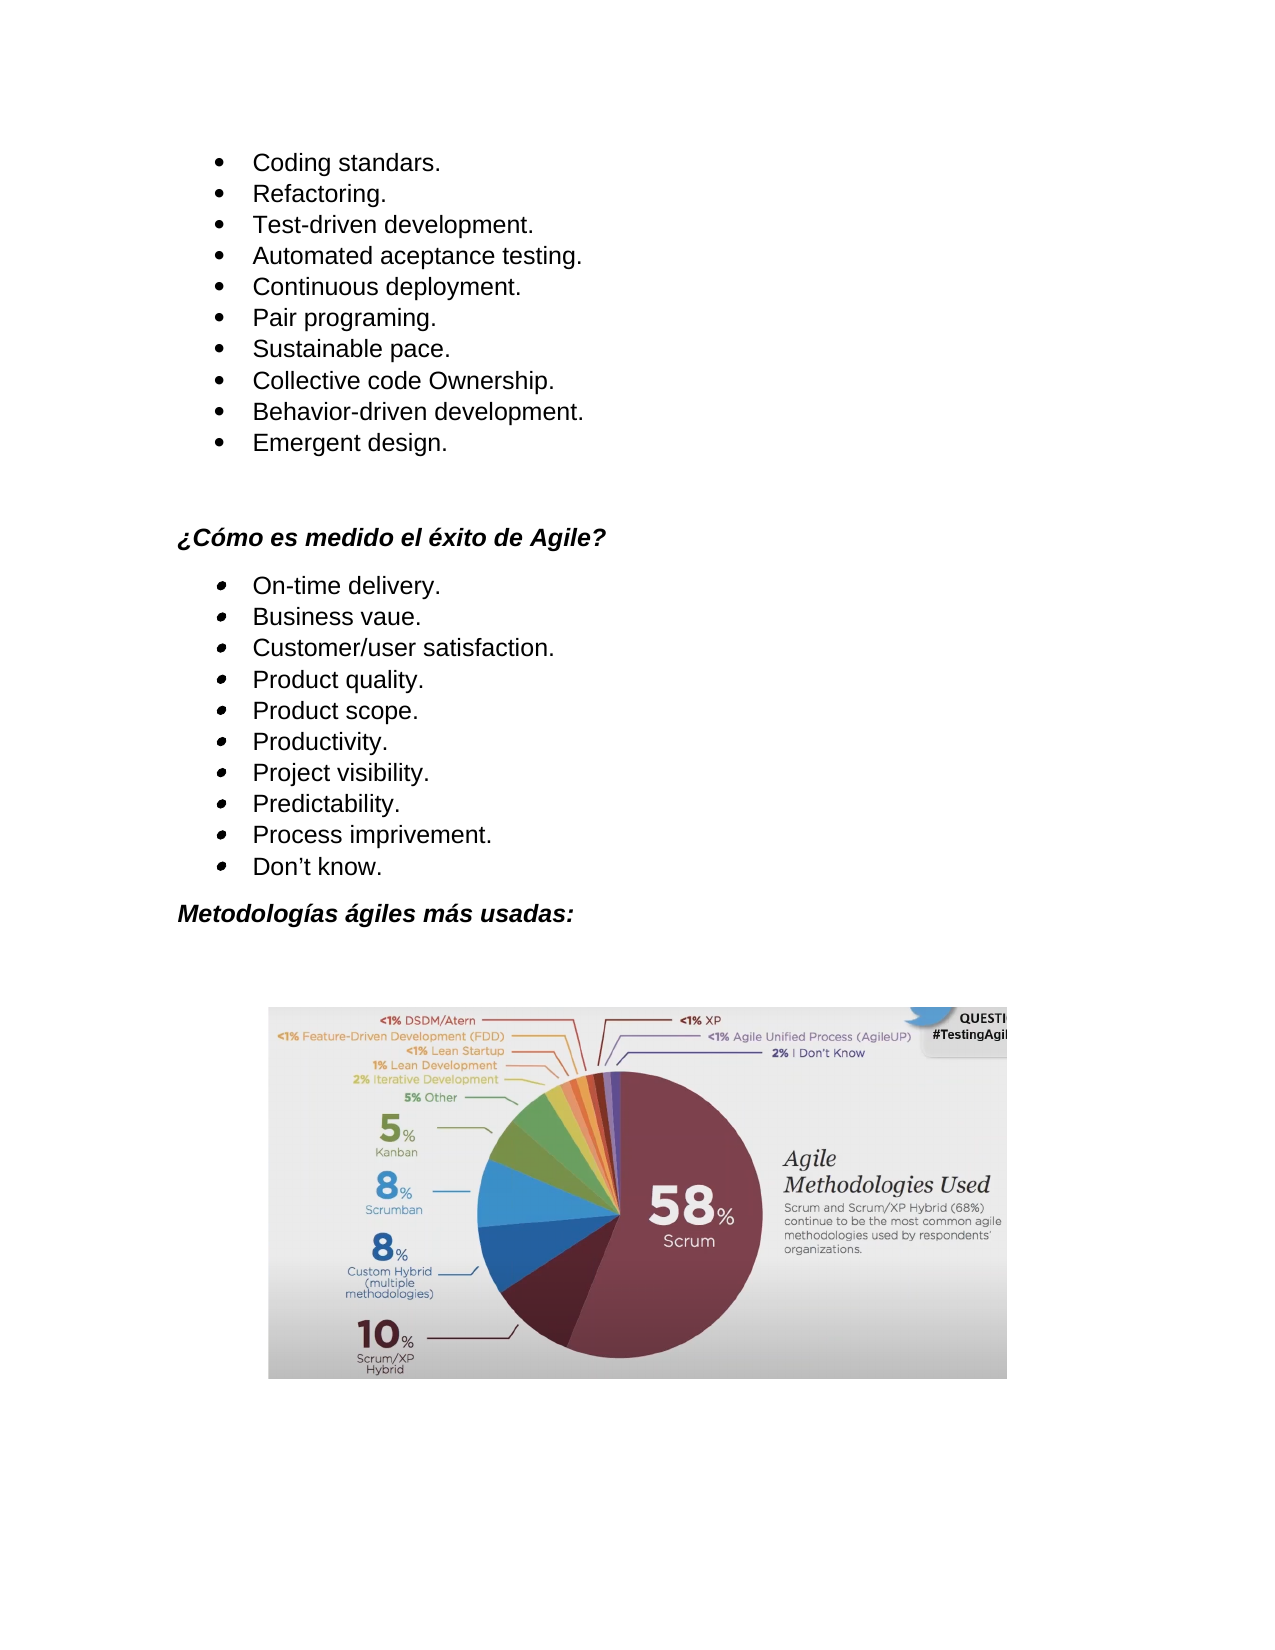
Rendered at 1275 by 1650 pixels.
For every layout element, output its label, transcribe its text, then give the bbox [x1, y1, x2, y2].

text Metodologías ágiles más usadas: [177, 899, 1098, 928]
list Business vaue. [215, 602, 1098, 631]
picture [268, 1007, 1007, 1379]
list Behavior-driven development. [215, 397, 1098, 426]
list Automated aceptance testing. [215, 241, 1098, 270]
list Customer/user satisfaction. [215, 633, 1098, 662]
list Emergent design. [215, 428, 1098, 457]
list Project visibility. [215, 758, 1098, 787]
list Predictability. [215, 789, 1098, 818]
list Refactoring. [215, 179, 1098, 208]
list On-time delivery. [215, 571, 1098, 600]
list Pair programing. [215, 303, 1098, 332]
list Collective code Ownership. [215, 366, 1098, 394]
list Continuous deployment. [215, 272, 1098, 301]
list Product quality. [215, 664, 1098, 693]
list Coding standars. [215, 148, 1098, 176]
text ¿Cómo es medido el éxito de Agile? [177, 523, 1098, 552]
list Product scope. [215, 696, 1098, 724]
list Process imprivement. [215, 820, 1098, 849]
list Productivity. [215, 727, 1098, 756]
list Sustainable pace. [215, 334, 1098, 363]
list Test-driven development. [215, 210, 1098, 239]
list Don’t know. [215, 851, 1098, 880]
